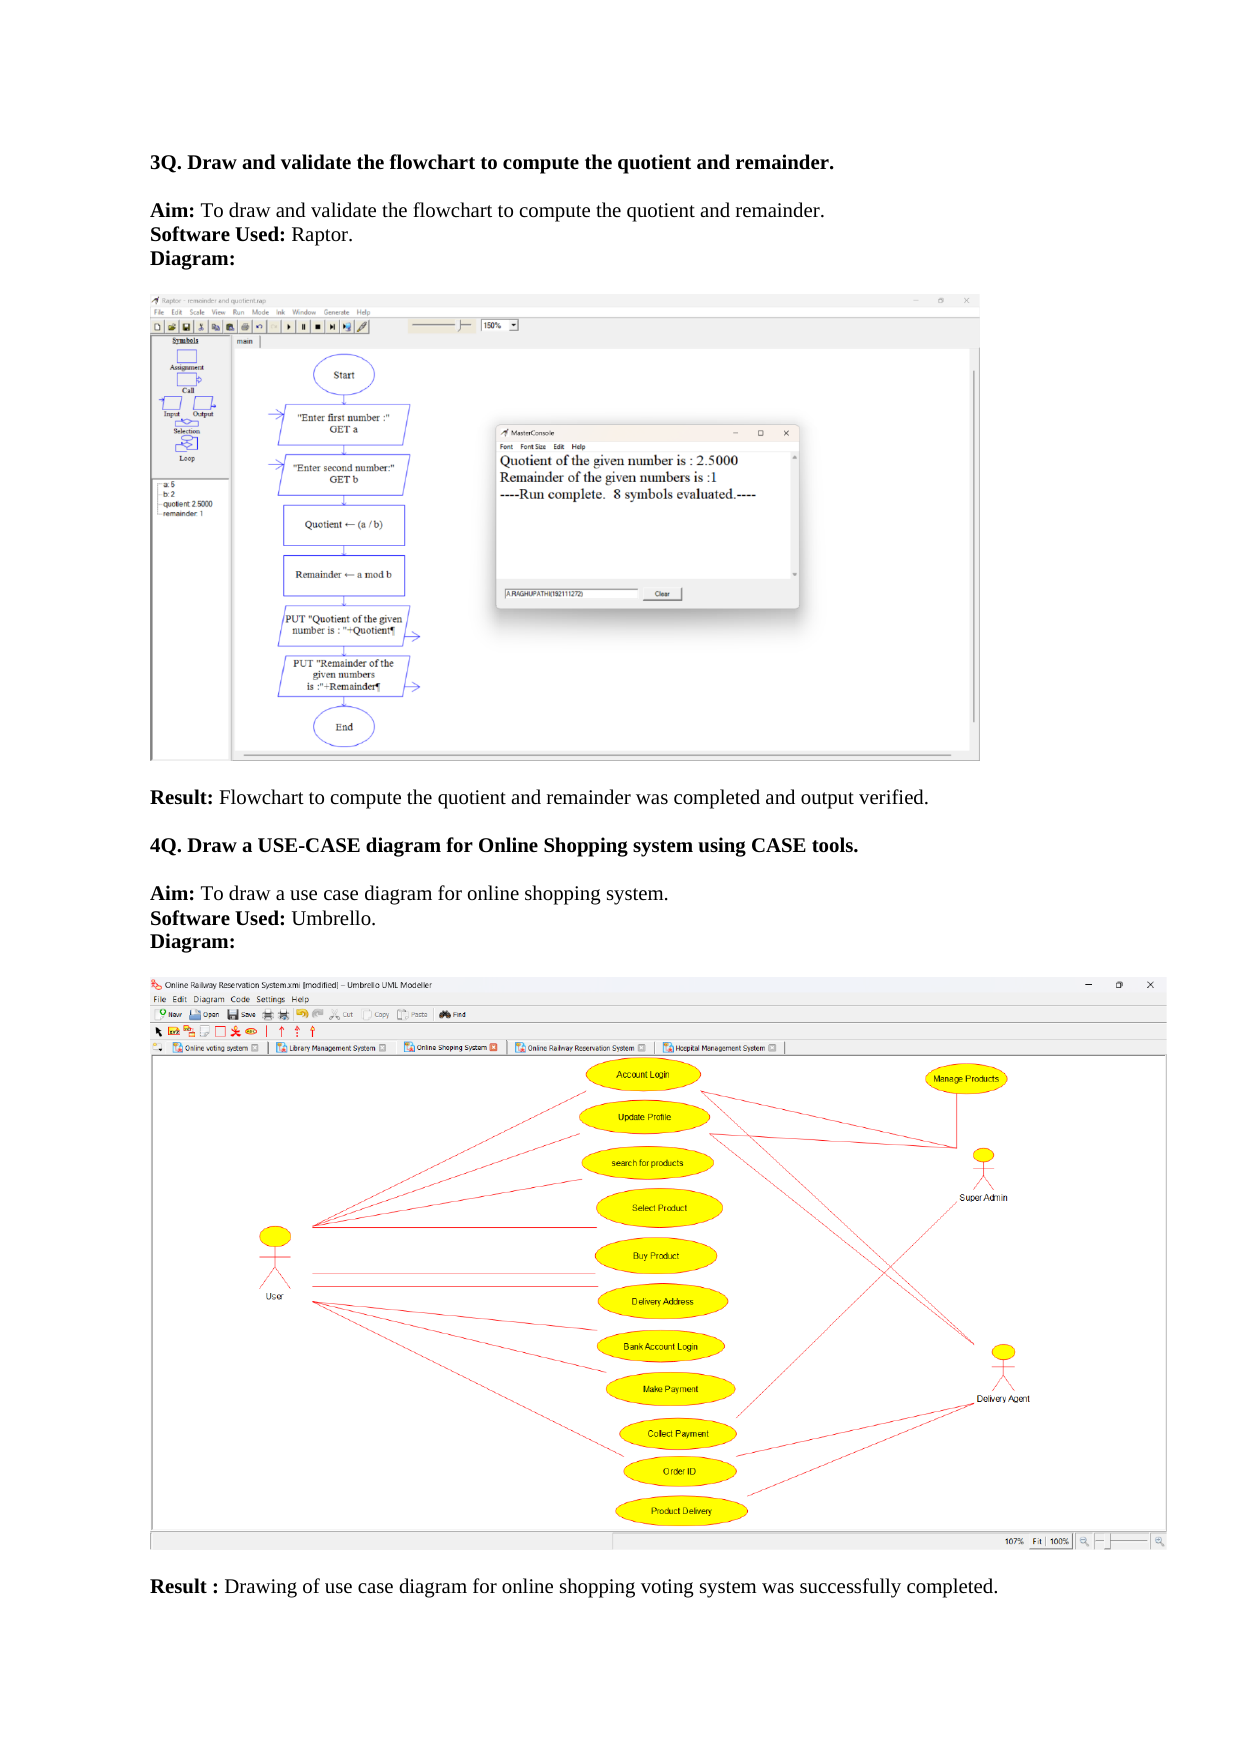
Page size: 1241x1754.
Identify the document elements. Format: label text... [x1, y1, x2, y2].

text Software Used: Umbrello. [150, 905, 1090, 929]
picture [150, 977, 1167, 1550]
text Aim: To draw a use case diagram for online shopping system. [150, 881, 1090, 905]
text 4Q. Draw a USE-CASE diagram for Online Shopping system using CASE tools. [150, 833, 1090, 857]
text Result : Drawing of use case diagram for online shopping voting system was successfully completed. [150, 1574, 1090, 1598]
text Diagram: [150, 929, 1090, 953]
text Result: Flowchart to compute the quotient and remainder was completed and output verified. [150, 785, 1090, 809]
text Diagram: [150, 246, 1090, 270]
text Aim: To draw and validate the flowchart to compute the quotient and remainder. [150, 198, 1090, 222]
picture [150, 294, 980, 761]
text 3Q. Draw and validate the flowchart to compute the quotient and remainder. [150, 150, 1090, 174]
text Software Used: Raptor. [150, 222, 1090, 246]
